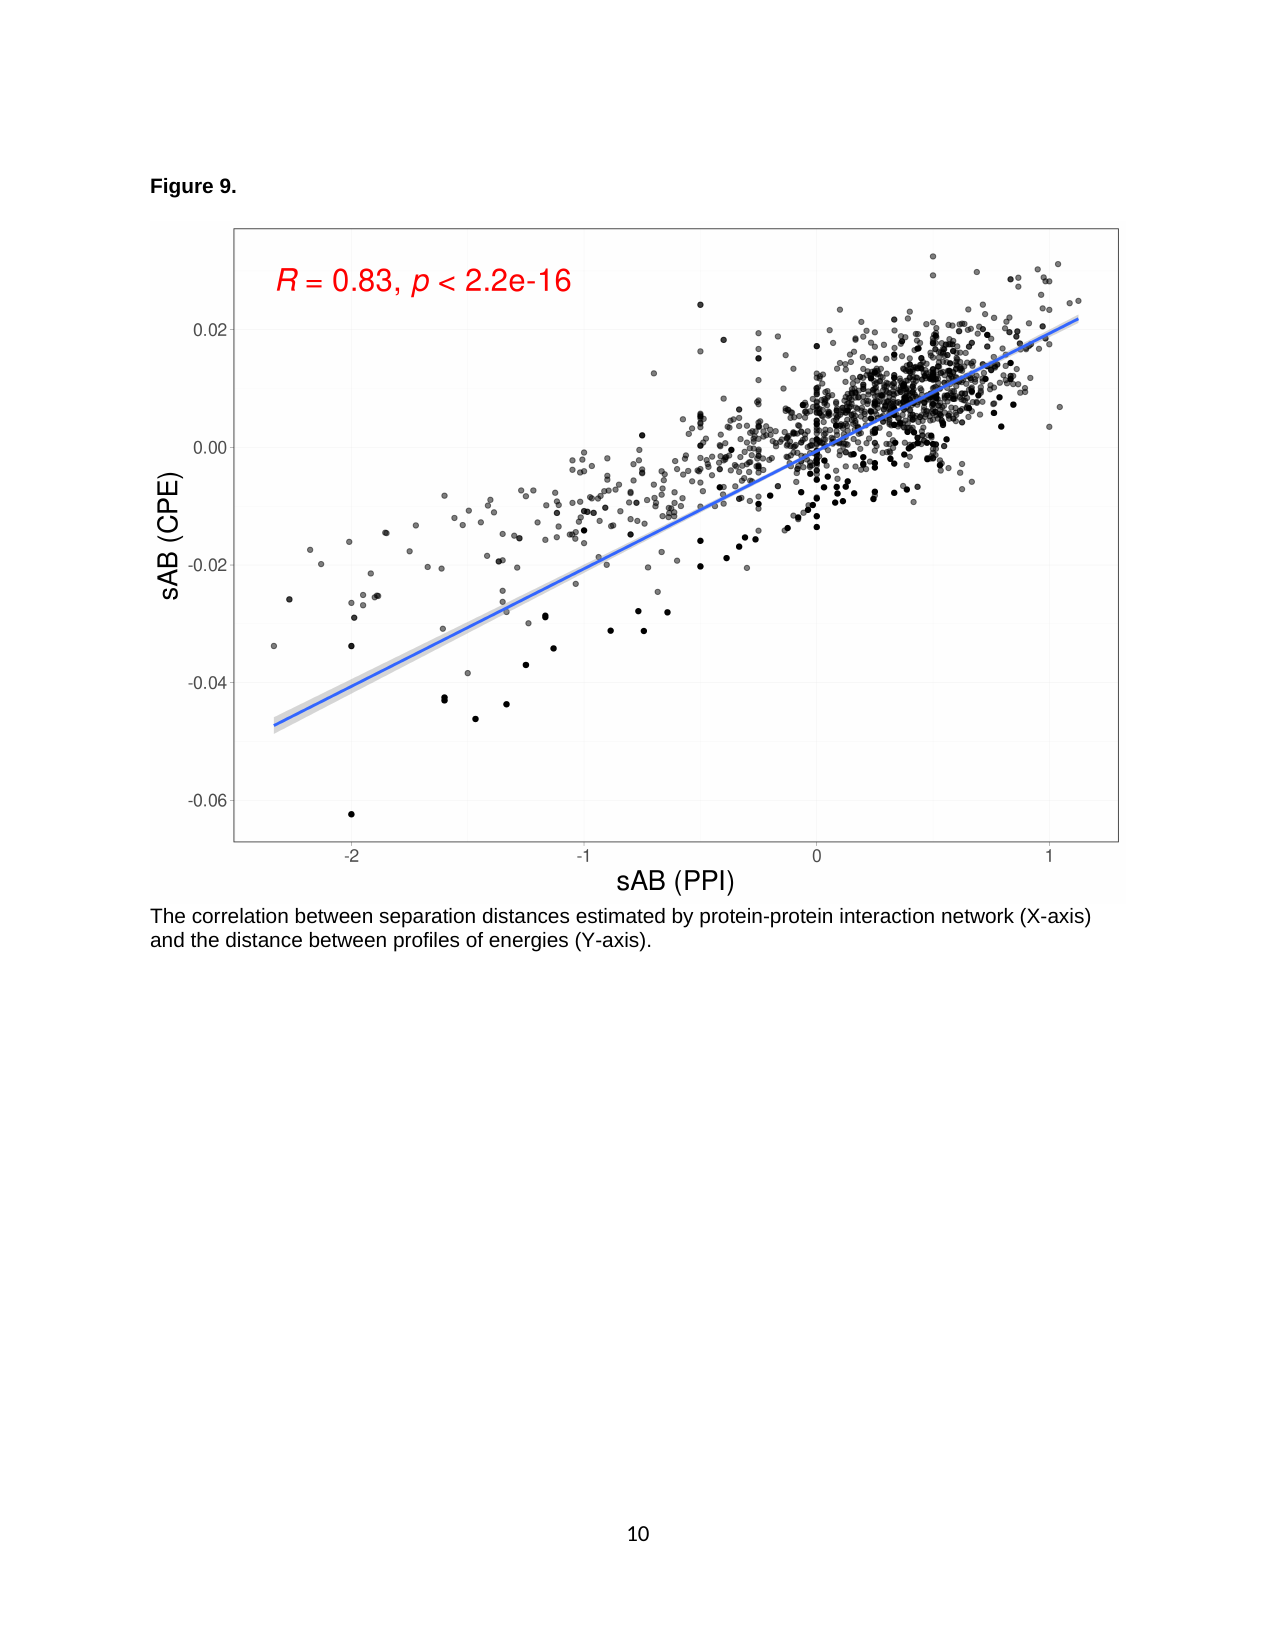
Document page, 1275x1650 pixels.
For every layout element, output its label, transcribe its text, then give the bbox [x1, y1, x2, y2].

text The correlation between separation distances estimated by protein-protein interaction network (X-axis) and the distance between profiles of energies (Y-axis). [150, 904, 1125, 952]
text Figure 9. [150, 174, 1125, 198]
picture [150, 221, 1126, 904]
